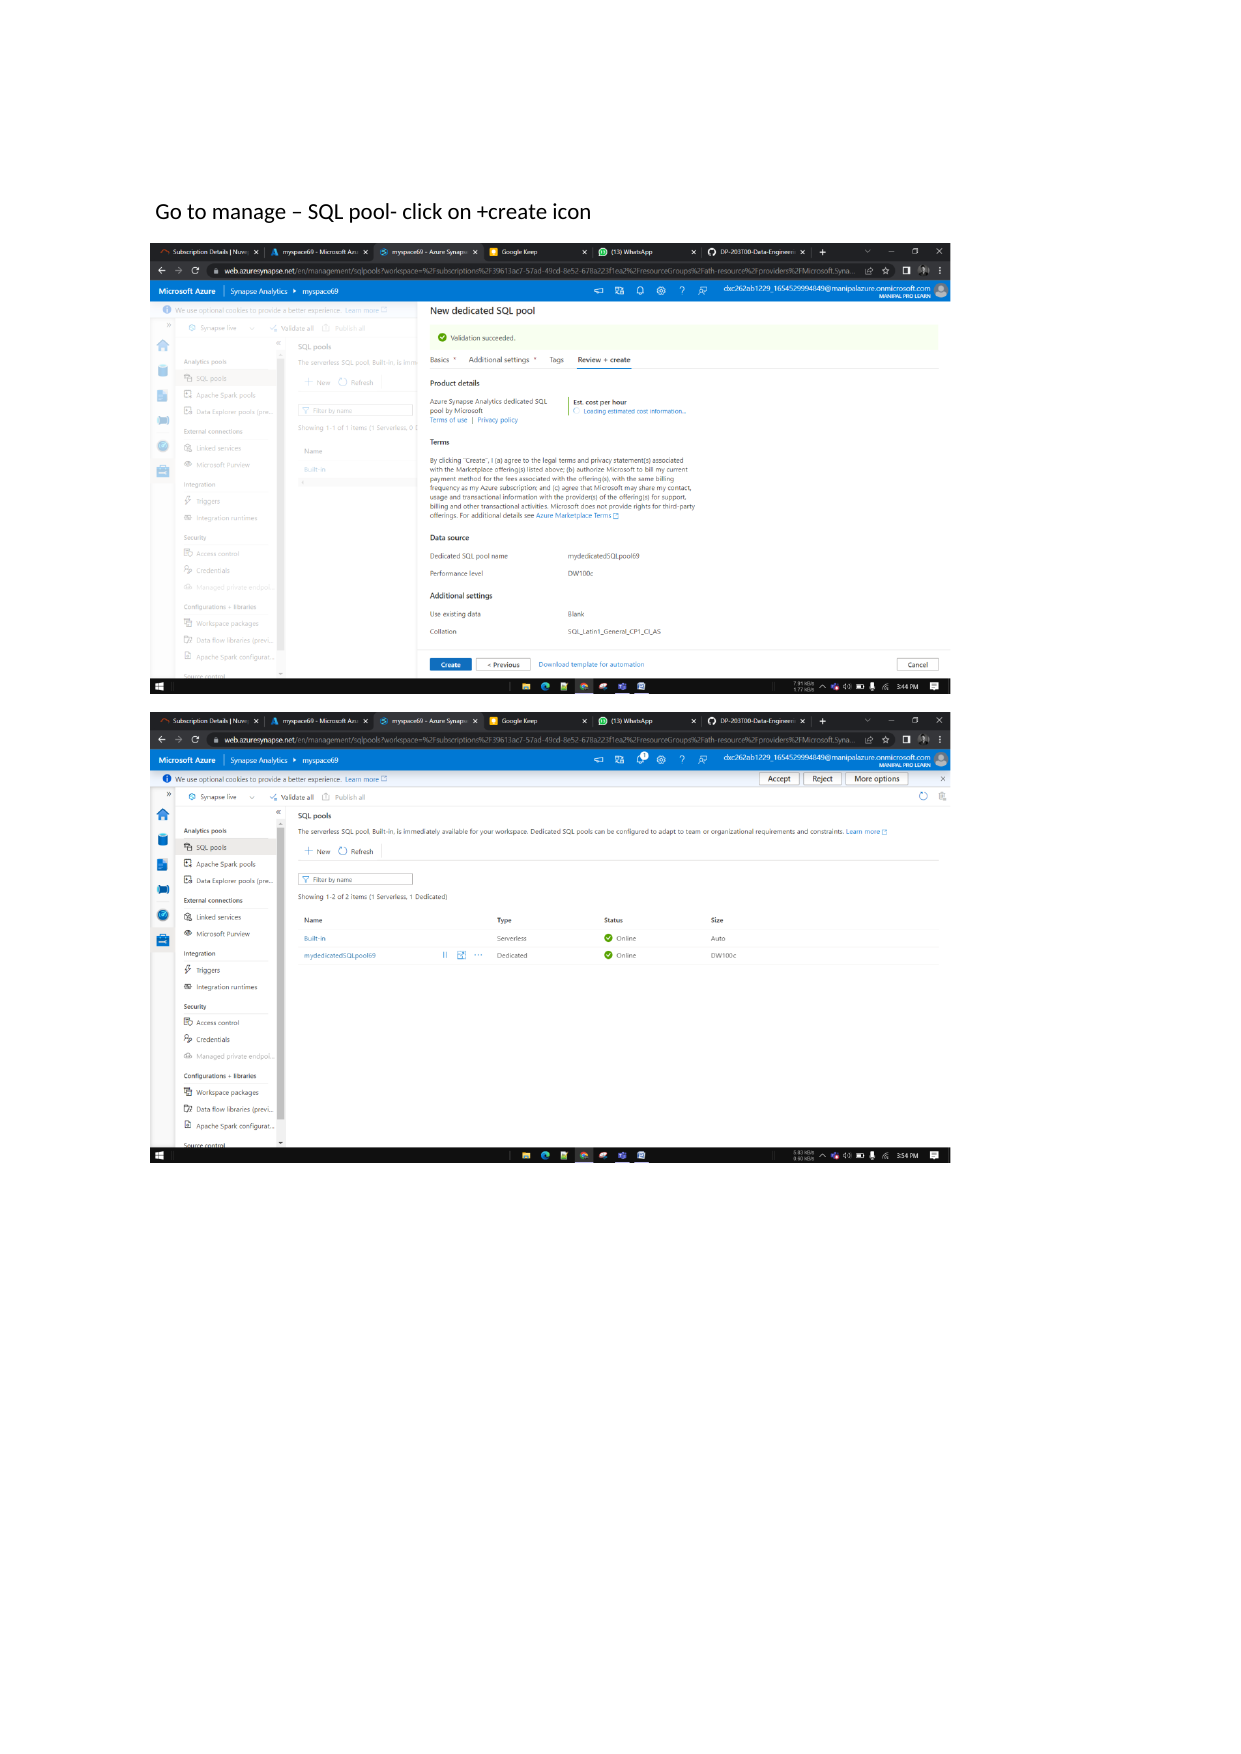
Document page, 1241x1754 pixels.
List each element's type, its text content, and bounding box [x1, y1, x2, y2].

picture [150, 712, 951, 1163]
picture [150, 243, 951, 694]
text Go to manage – SQL pool- click on +create icon [150, 197, 1090, 225]
